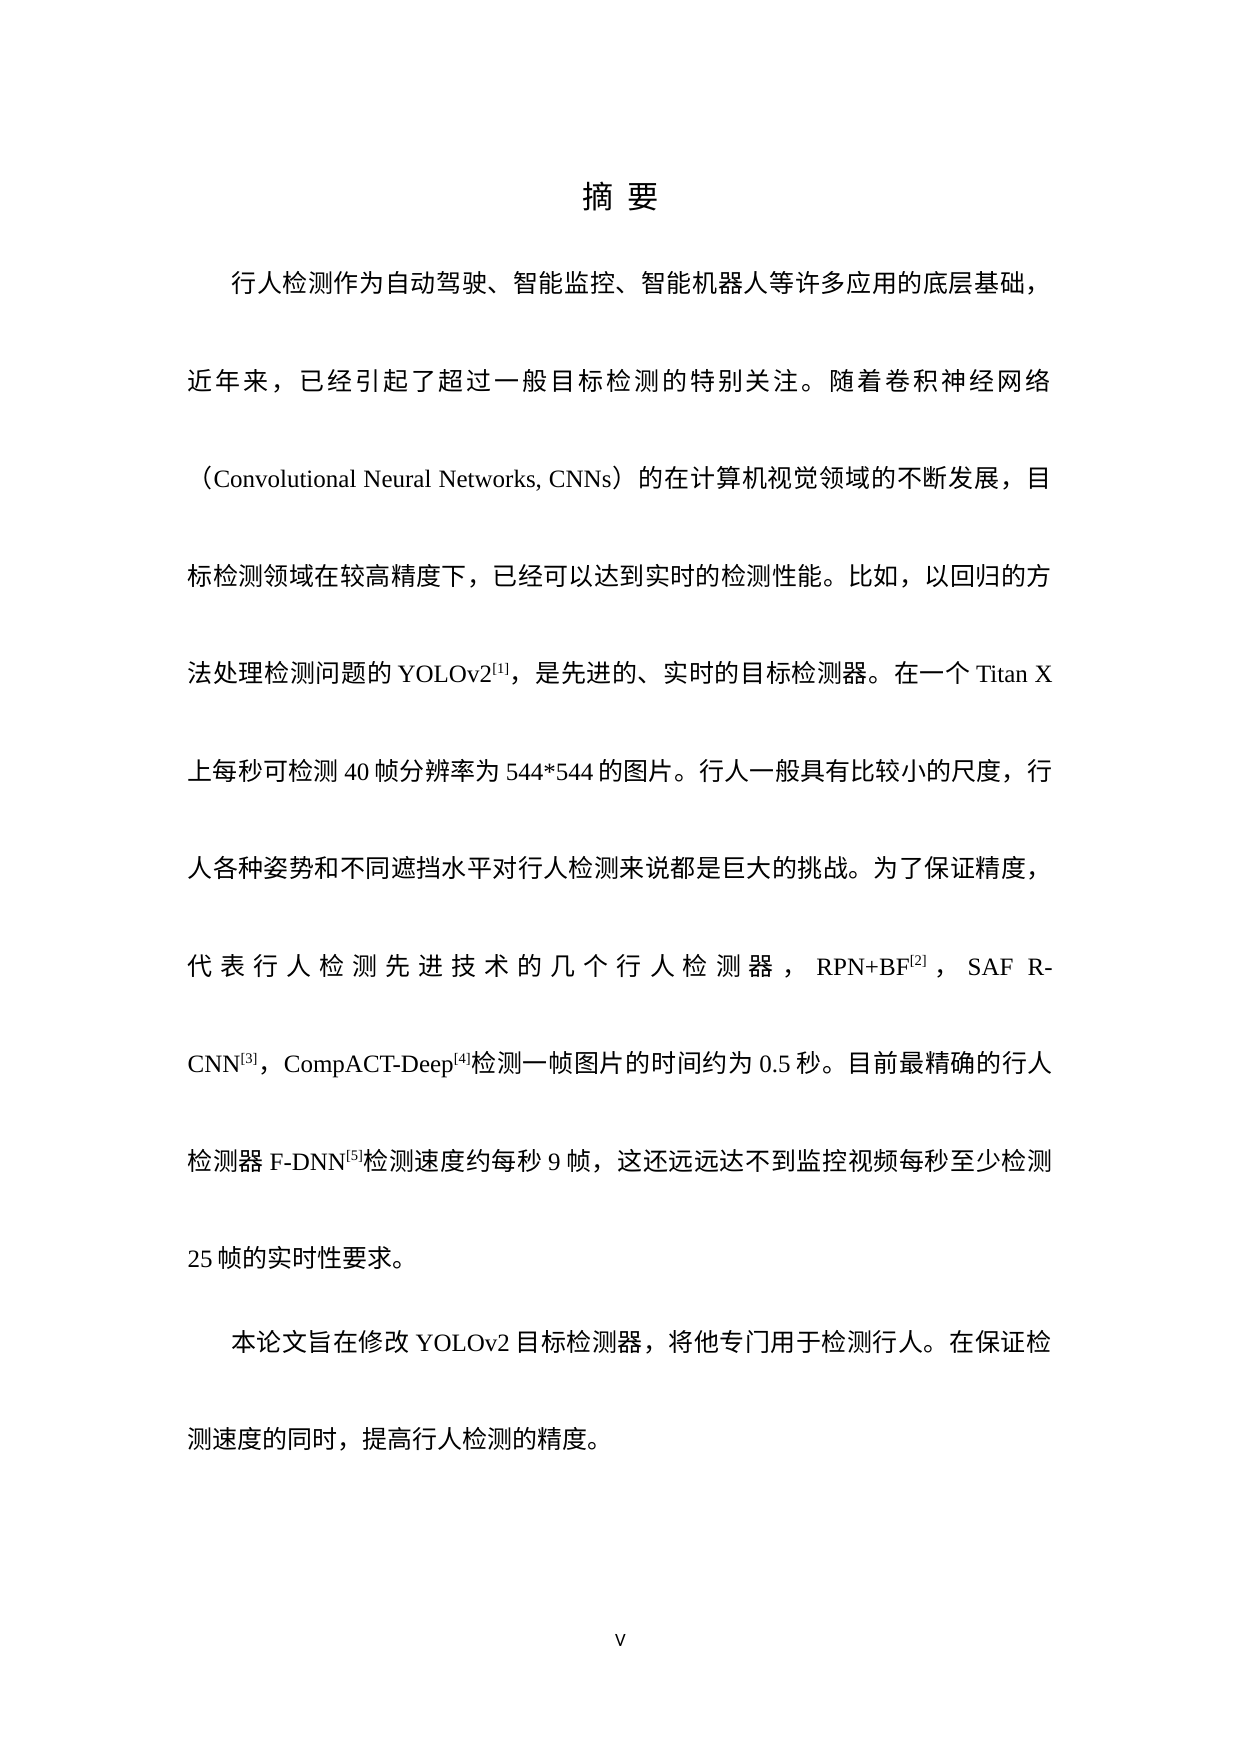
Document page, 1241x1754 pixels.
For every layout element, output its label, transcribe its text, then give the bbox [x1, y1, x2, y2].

text 本论文旨在修改YOLOv2目标检测器，将他专门用于检测行人。在保证检测速度的同时，提高行人检测的精度。 [187, 1308, 1053, 1470]
text 行人检测作为自动驾驶、智能监控、智能机器人等许多应用的底层基础，近年来，已经引起了超过一般目标检测的特别关注。随着卷积神经网络（Convolutional Neural Networks, CNNs）的在计算机视觉领域的不断发展，目标检测领域在较高精度下，已经可以达到实时的检测性能。比如，以回归的方法处理检测问题的YOLOv2[1]，是先进的、实时的目标检测器。在一个Titan X上每秒可检测40帧分辨率为544*544的图片。行人一般具有比较小的尺度，行人各种姿势和不同遮挡水平对行人检测来说都是巨大的挑战。为了保证精度，代表行人检测先进技术的几个行人检测器，RPN+BF[2]，SAF R-CNN[3]，CompACT-Deep[4]检测一帧图片的时间约为0.5秒。目前最精确的行人检测器F-DNN[5]检测速度约每秒9帧，这还远远达不到监控视频每秒至少检测25帧的实时性要求。 [187, 249, 1053, 1289]
text 摘 要 [187, 162, 1053, 227]
